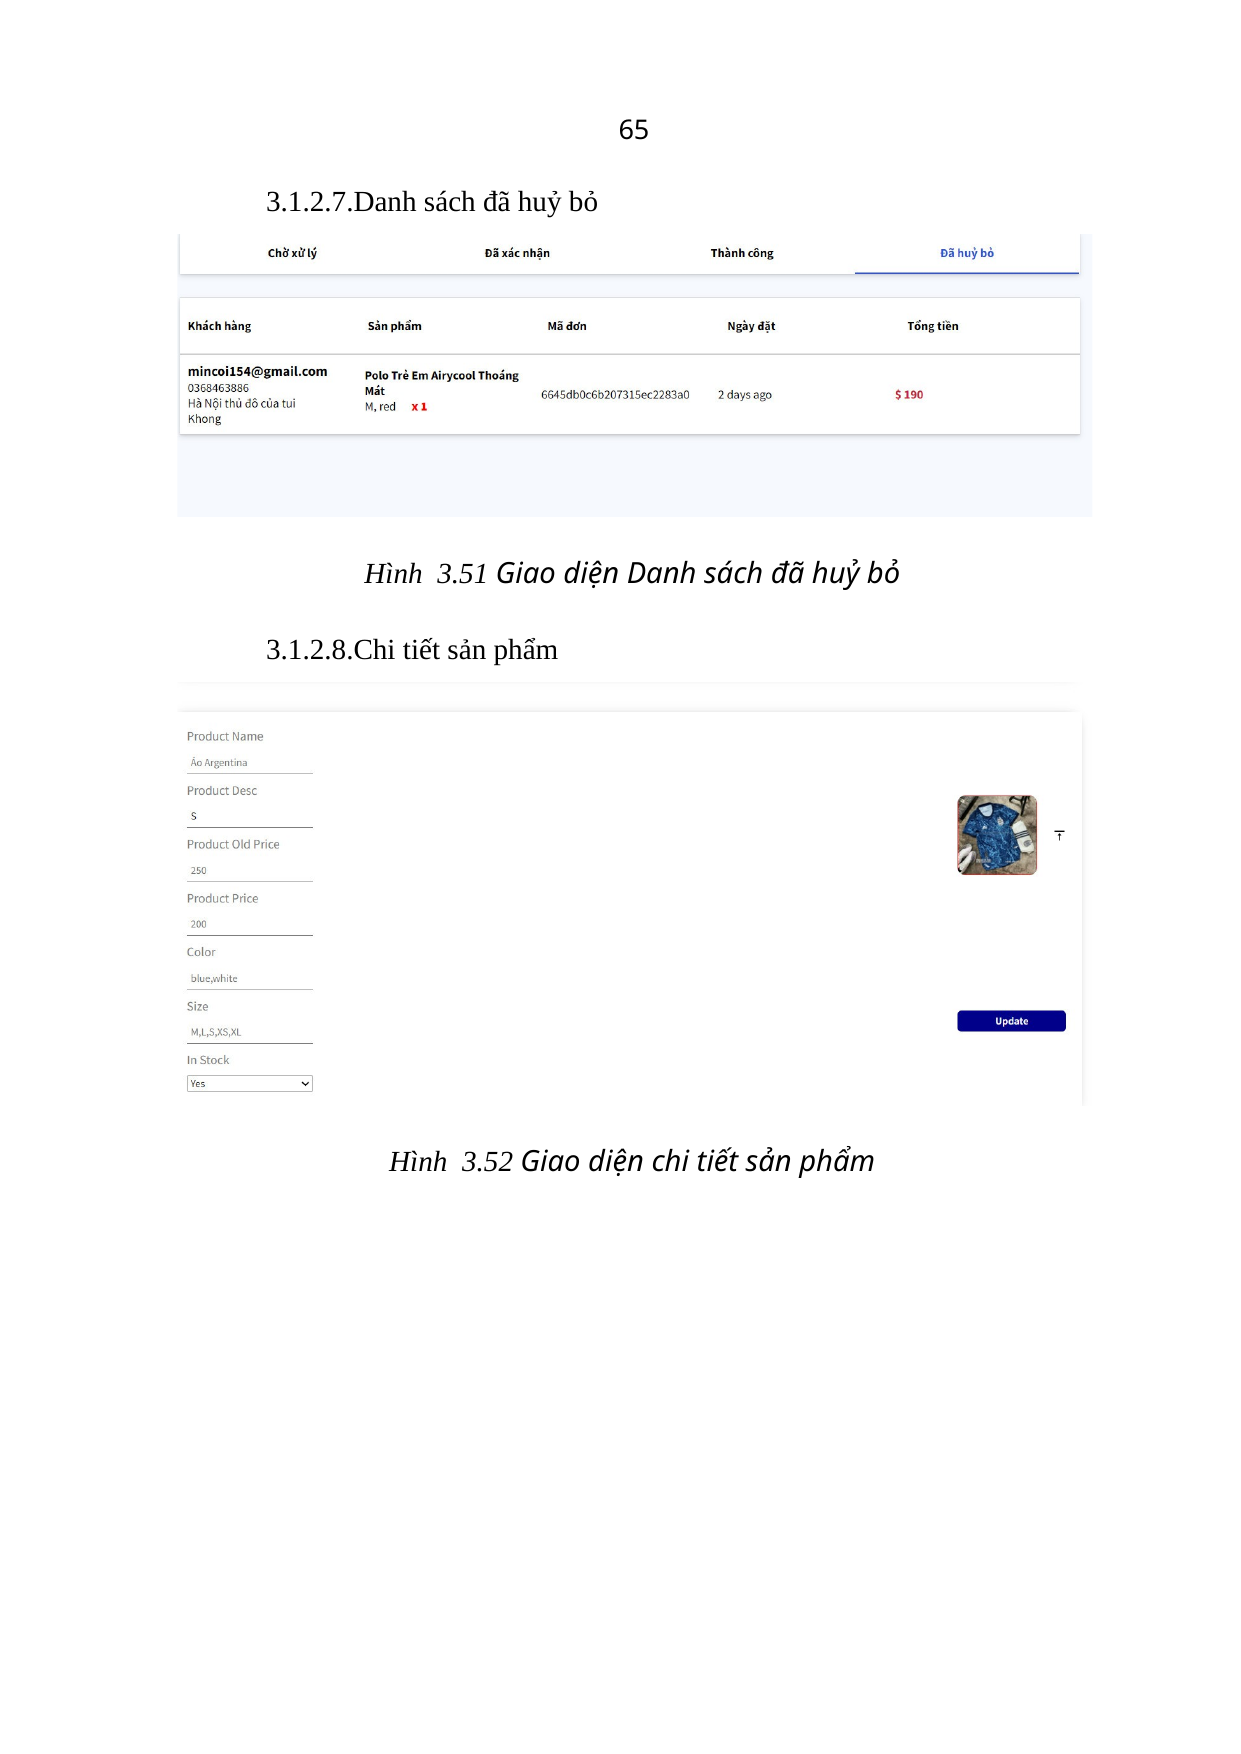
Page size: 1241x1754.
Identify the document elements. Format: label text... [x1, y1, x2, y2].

picture [177, 234, 1093, 517]
subtitle Danh sách đã huỷ bỏ [266, 184, 1090, 218]
subtitle Chi tiết sản phẩm [266, 632, 1090, 666]
picture [177, 682, 1093, 1106]
